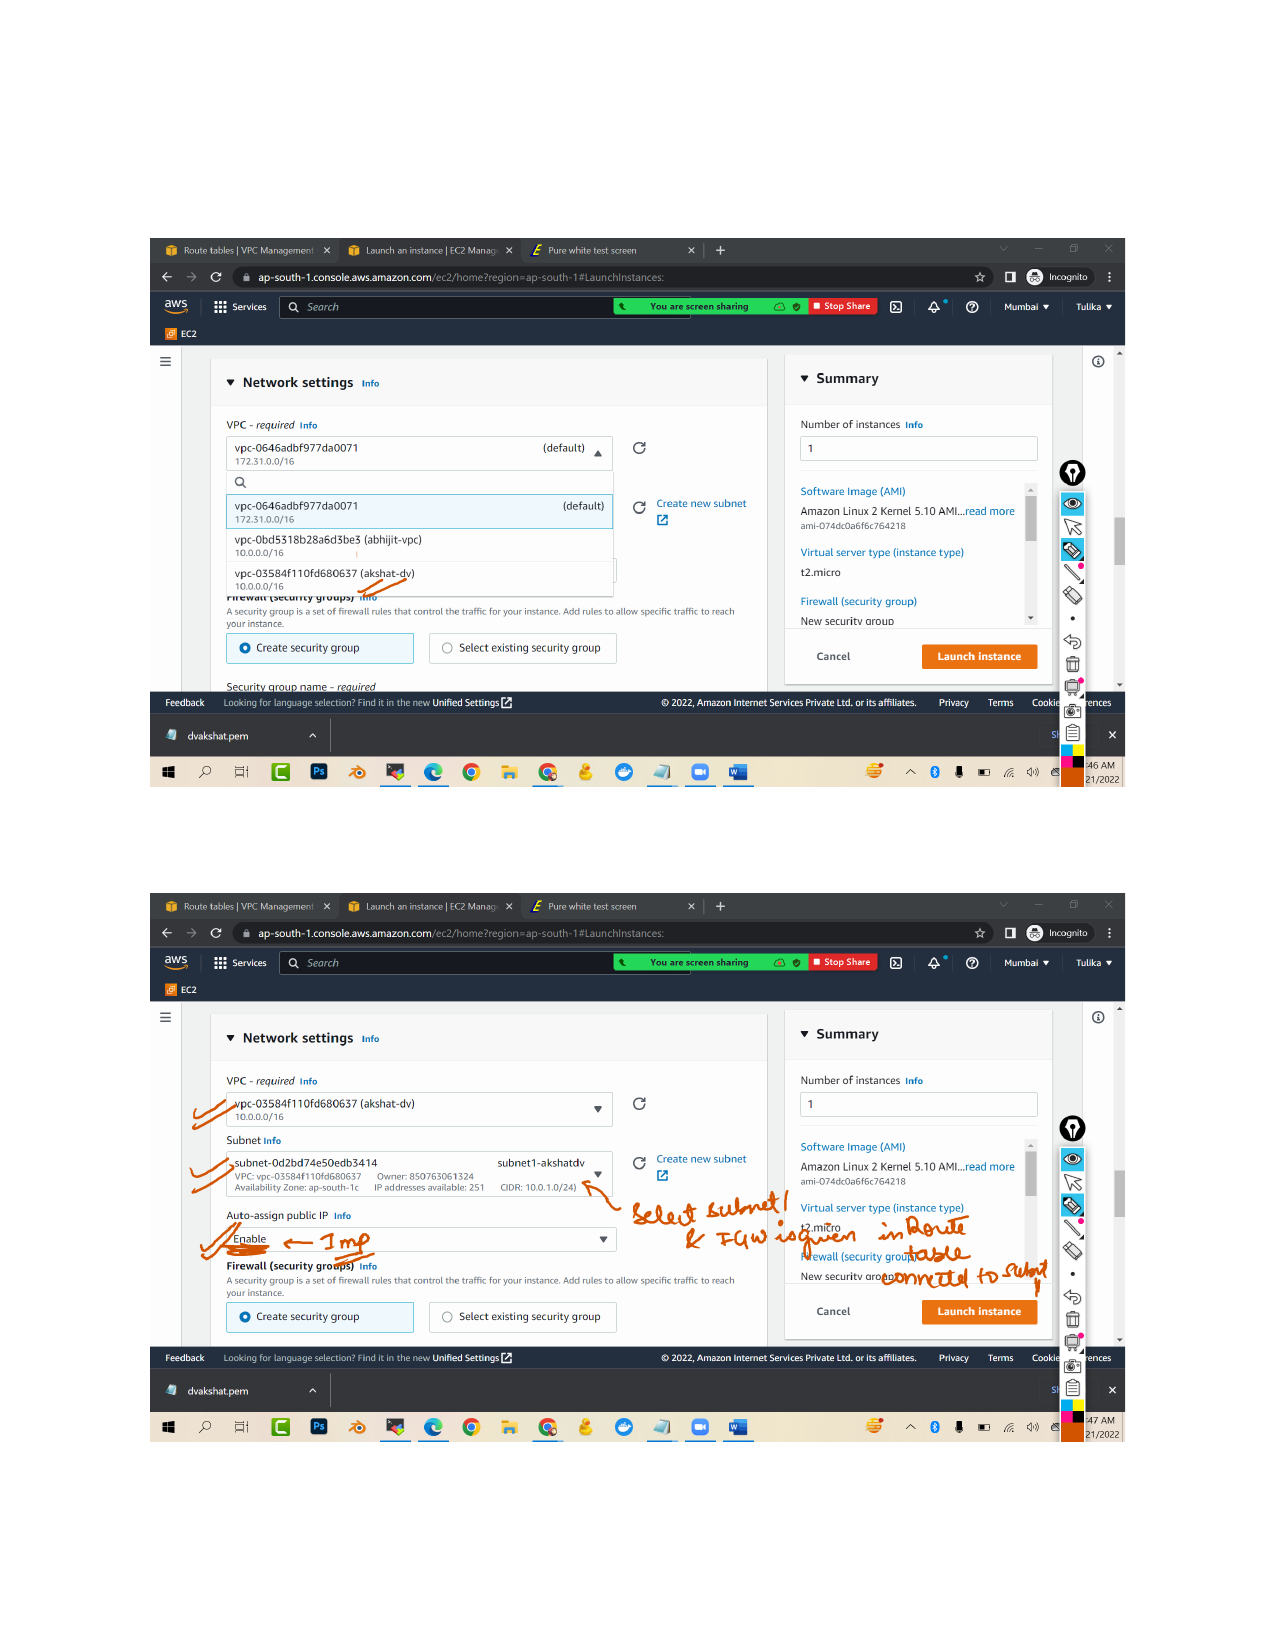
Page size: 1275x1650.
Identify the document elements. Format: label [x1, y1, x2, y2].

picture [150, 893, 1125, 1442]
picture [150, 238, 1125, 787]
